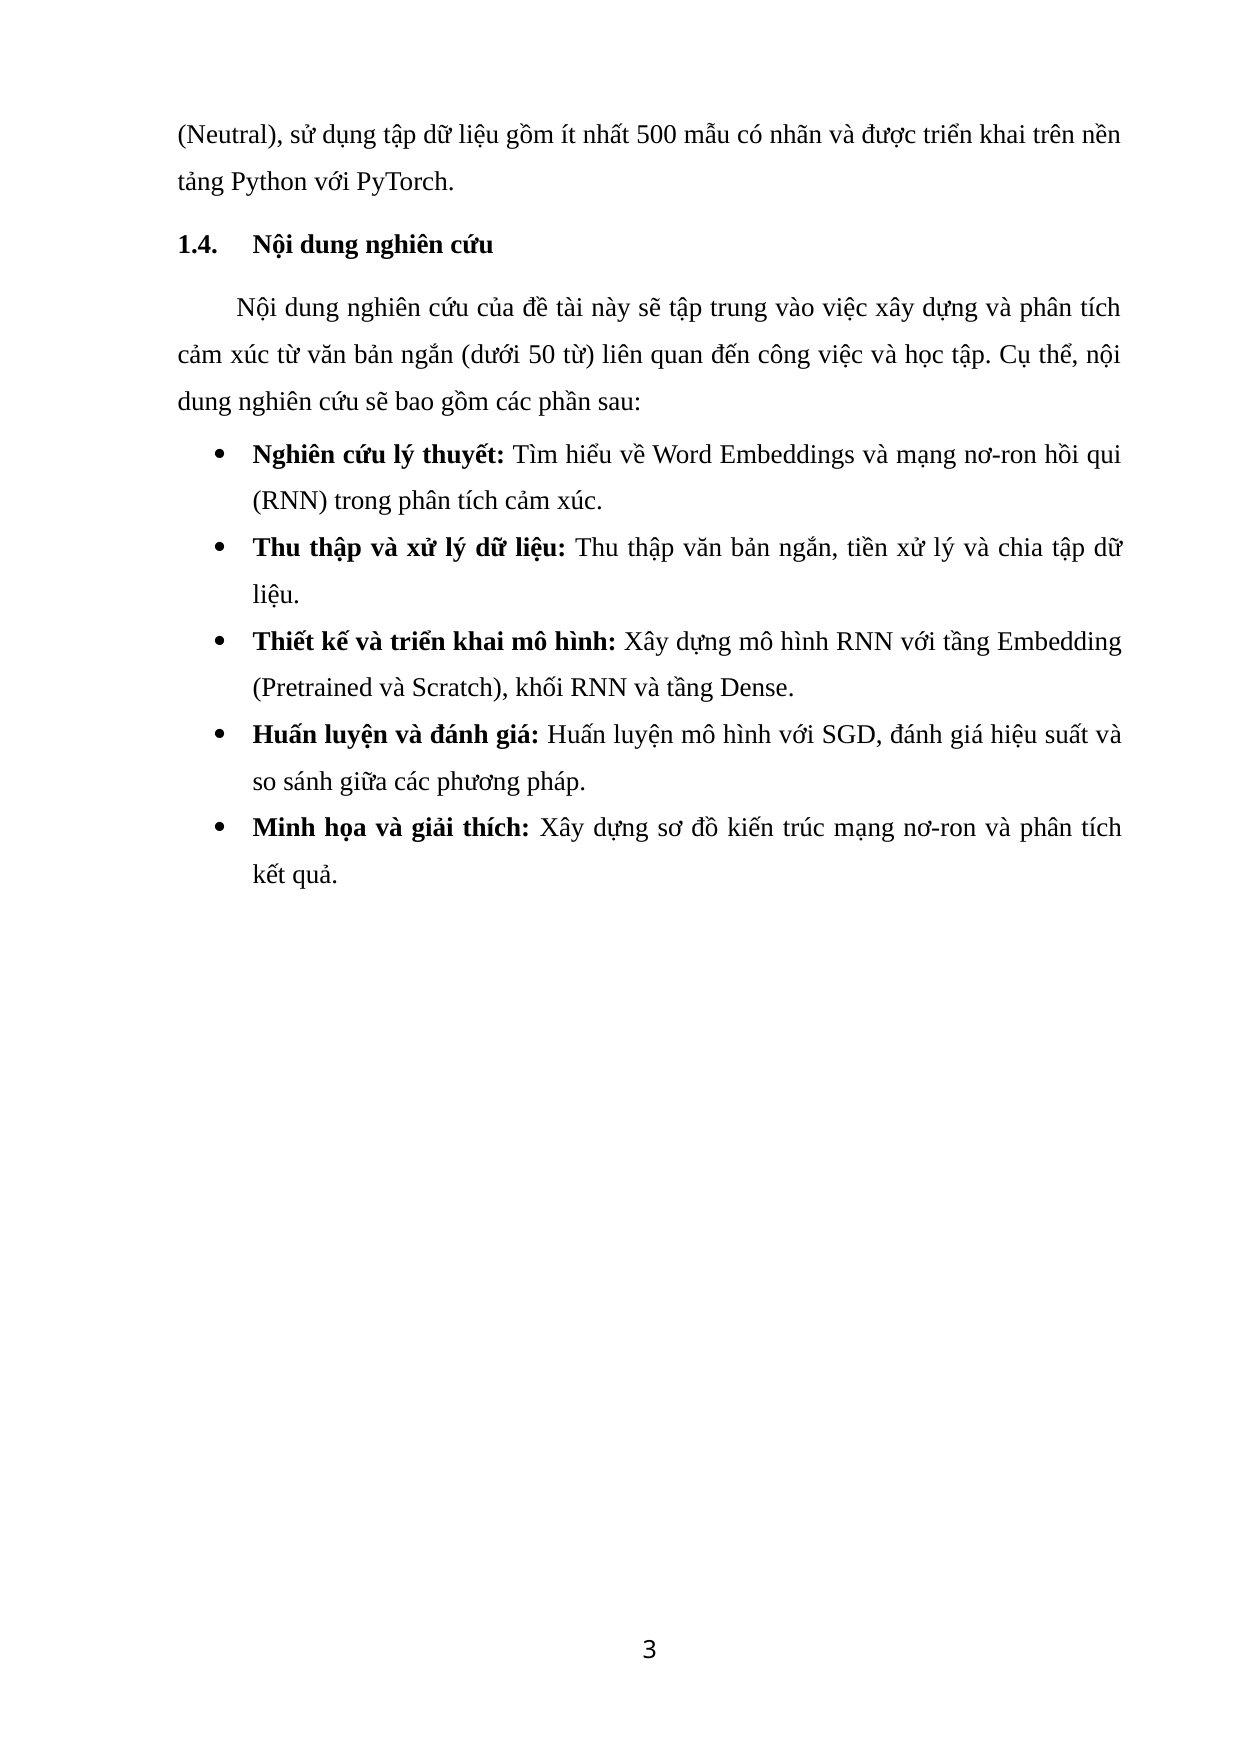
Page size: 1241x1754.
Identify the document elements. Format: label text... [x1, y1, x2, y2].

list Thu thập và xử lý dữ liệu: Thu thập văn bản ngắn, tiền xử lý và chia tập dữ liệu. [215, 531, 1122, 609]
text Nội dung nghiên cứu của đề tài này sẽ tập trung vào việc xây dựng và phân tích cảm xúc từ văn bản ngắn (dưới 50 từ) liên quan đến công việc và học tập. Cụ thể, nội dung nghiên cứu sẽ bao gồm các phần sau: [177, 291, 1122, 416]
list Nội dung nghiên cứu [177, 228, 1122, 259]
list Minh họa và giải thích: Xây dựng sơ đồ kiến trúc mạng nơ-ron và phân tích kết quả. [215, 811, 1122, 889]
list Nghiên cứu lý thuyết: Tìm hiểu về Word Embeddings và mạng nơ-ron hồi qui (RNN) trong phân tích cảm xúc. [215, 438, 1122, 516]
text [177, 118, 1122, 196]
list Huấn luyện và đánh giá: Huấn luyện mô hình với SGD, đánh giá hiệu suất và so sánh giữa các phương pháp. [215, 718, 1122, 796]
list Thiết kế và triển khai mô hình: Xây dựng mô hình RNN với tầng Embedding (Pretrained và Scratch), khối RNN và tầng Dense. [215, 624, 1122, 702]
